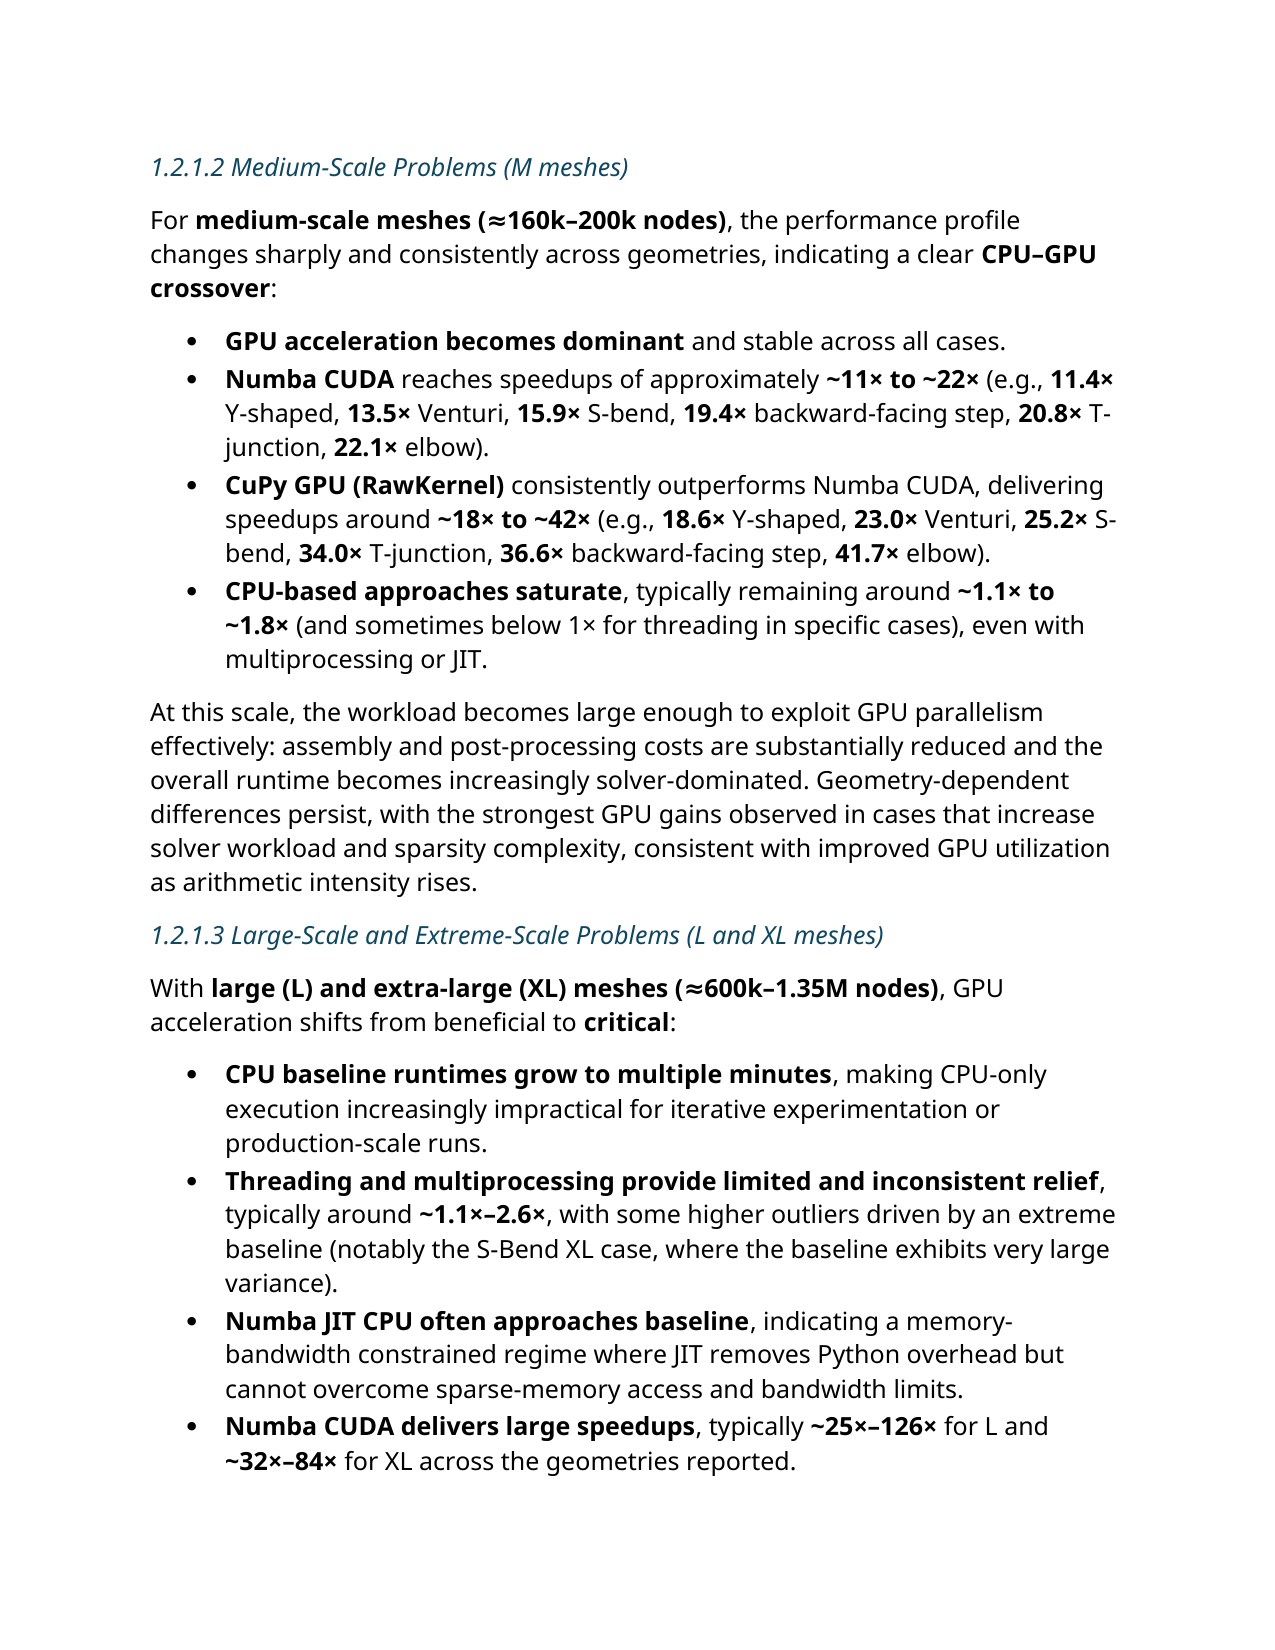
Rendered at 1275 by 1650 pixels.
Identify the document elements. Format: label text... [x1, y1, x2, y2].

list Numba CUDA delivers large speedups, typically ~25×–126× for L and ~32×–84× for XL across the geometries reported. [187, 1409, 1125, 1477]
text For medium-scale meshes (≈160k–200k nodes), the performance profile changes sharply and consistently across geometries, indicating a clear CPU–GPU crossover: [150, 203, 1125, 305]
list Threading and multiprocessing provide limited and inconsistent relief, typically around ~1.1×–2.6×, with some higher outliers driven by an extreme baseline (notably the S-Bend XL case, where the baseline exhibits very large variance). [187, 1163, 1125, 1299]
list GPU acceleration becomes dominant and stable across all cases. [187, 324, 1125, 358]
list CuPy GPU (RawKernel) consistently outperforms Numba CUDA, delivering speedups around ~18× to ~42× (e.g., 18.6× Y-shaped, 23.0× Venturi, 25.2× S-bend, 34.0× T-junction, 36.6× backward-facing step, 41.7× elbow). [187, 467, 1125, 570]
subtitle 1.2.1.3 Large-Scale and Extreme-Scale Problems (L and XL meshes) [150, 917, 1125, 952]
text With large (L) and extra-large (XL) meshes (≈600k–1.35M nodes), GPU acceleration shifts from beneficial to critical: [150, 970, 1125, 1038]
list CPU baseline runtimes grow to multiple minutes, making CPU-only execution increasingly impractical for iterative experimentation or production-scale runs. [187, 1057, 1125, 1159]
list Numba CUDA reaches speedups of approximately ~11× to ~22× (e.g., 11.4× Y-shaped, 13.5× Venturi, 15.9× S-bend, 19.4× backward-facing step, 20.8× T-junction, 22.1× elbow). [187, 362, 1125, 464]
list CPU-based approaches saturate, typically remaining around ~1.1× to ~1.8× (and sometimes below 1× for threading in specific cases), even with multiprocessing or JIT. [187, 573, 1125, 676]
list Numba JIT CPU often approaches baseline, indicating a memory-bandwidth constrained regime where JIT removes Python overhead but cannot overcome sparse-memory access and bandwidth limits. [187, 1303, 1125, 1405]
subtitle 1.2.1.2 Medium-Scale Problems (M meshes) [150, 150, 1125, 184]
text At this scale, the workload becomes large enough to exploit GPU parallelism effectively: assembly and post-processing costs are substantially reduced and the overall runtime becomes increasingly solver-dominated. Geometry-dependent differences persist, with the strongest GPU gains observed in cases that increase solver workload and sparsity complexity, consistent with improved GPU utilization as arithmetic intensity rises. [150, 694, 1125, 899]
